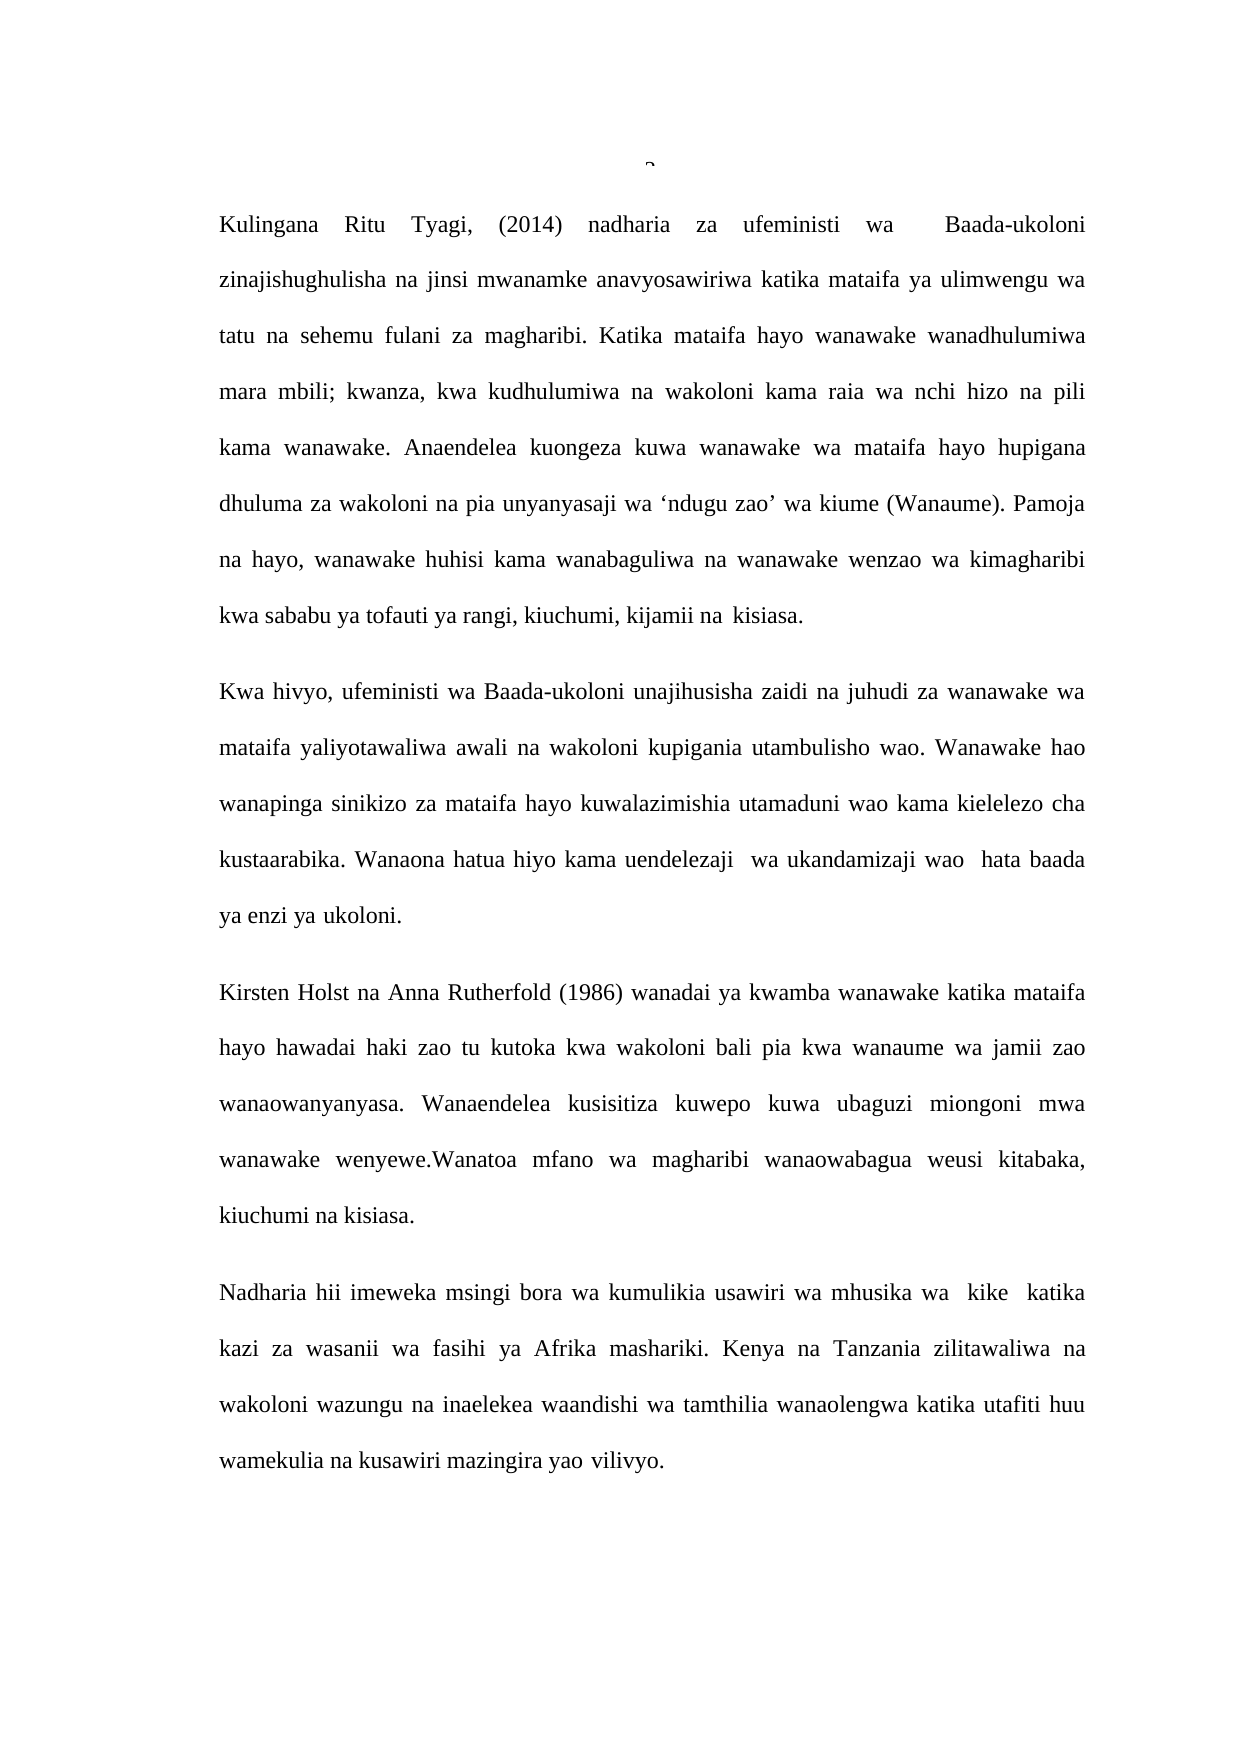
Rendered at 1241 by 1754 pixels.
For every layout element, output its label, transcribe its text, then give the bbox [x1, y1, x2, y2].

text Kirsten Holst na Anna Rutherfold (1986) wanadai ya kwamba wanawake katika mataifa hayo hawadai haki zao tu kutoka kwa wakoloni bali pia kwa wanaume wa jamii zao wanaowanyanyasa. Wanaendelea kusisitiza kuwepo kuwa ubaguzi miongoni mwa wanawake wenyewe.Wanatoa mfano wa magharibi wanaowabagua weusi kitabaka, kiuchumi na kisiasa. [219, 977, 1087, 1229]
text Nadharia hii imeweka msingi bora wa kumulikia usawiri wa mhusika wa kike katika kazi za wasanii wa fasihi ya Afrika mashariki. Kenya na Tanzania zilitawaliwa na wakoloni wazungu na inaelekea waandishi wa tamthilia wanaolengwa katika utafiti huu wamekulia na kusawiri mazingira yao vilivyo. [219, 1278, 1087, 1473]
text Kulingana Ritu Tyagi, (2014) nadharia za ufeministi wa Baada-ukoloni zinajishughulisha na jinsi mwanamke anavyosawiriwa katika mataifa ya ulimwengu wa tatu na sehemu fulani za magharibi. Katika mataifa hayo wanawake wanadhulumiwa mara mbili; kwanza, kwa kudhulumiwa na wakoloni kama raia wa nchi hizo na pili kama wanawake. Anaendelea kuongeza kuwa wanawake wa mataifa hayo hupigana dhuluma za wakoloni na pia unyanyasaji wa ‘ndugu zao’ wa kiume (Wanaume). Pamoja na hayo, wanawake huhisi kama wanabaguliwa na wanawake wenzao wa kimagharibi kwa sababu ya tofauti ya rangi, kiuchumi, kijamii na kisiasa. [219, 209, 1087, 629]
text Kwa hivyo, ufeministi wa Baada-ukoloni unajihusisha zaidi na juhudi za wanawake wa mataifa yaliyotawaliwa awali na wakoloni kupigania utambulisho wao. Wanawake hao wanapinga sinikizo za mataifa hayo kuwalazimishia utamaduni wao kama kielelezo cha kustaarabika. Wanaona hatua hiyo kama uendelezaji wa ukandamizaji wao hata baada ya enzi ya ukoloni. [219, 677, 1087, 929]
